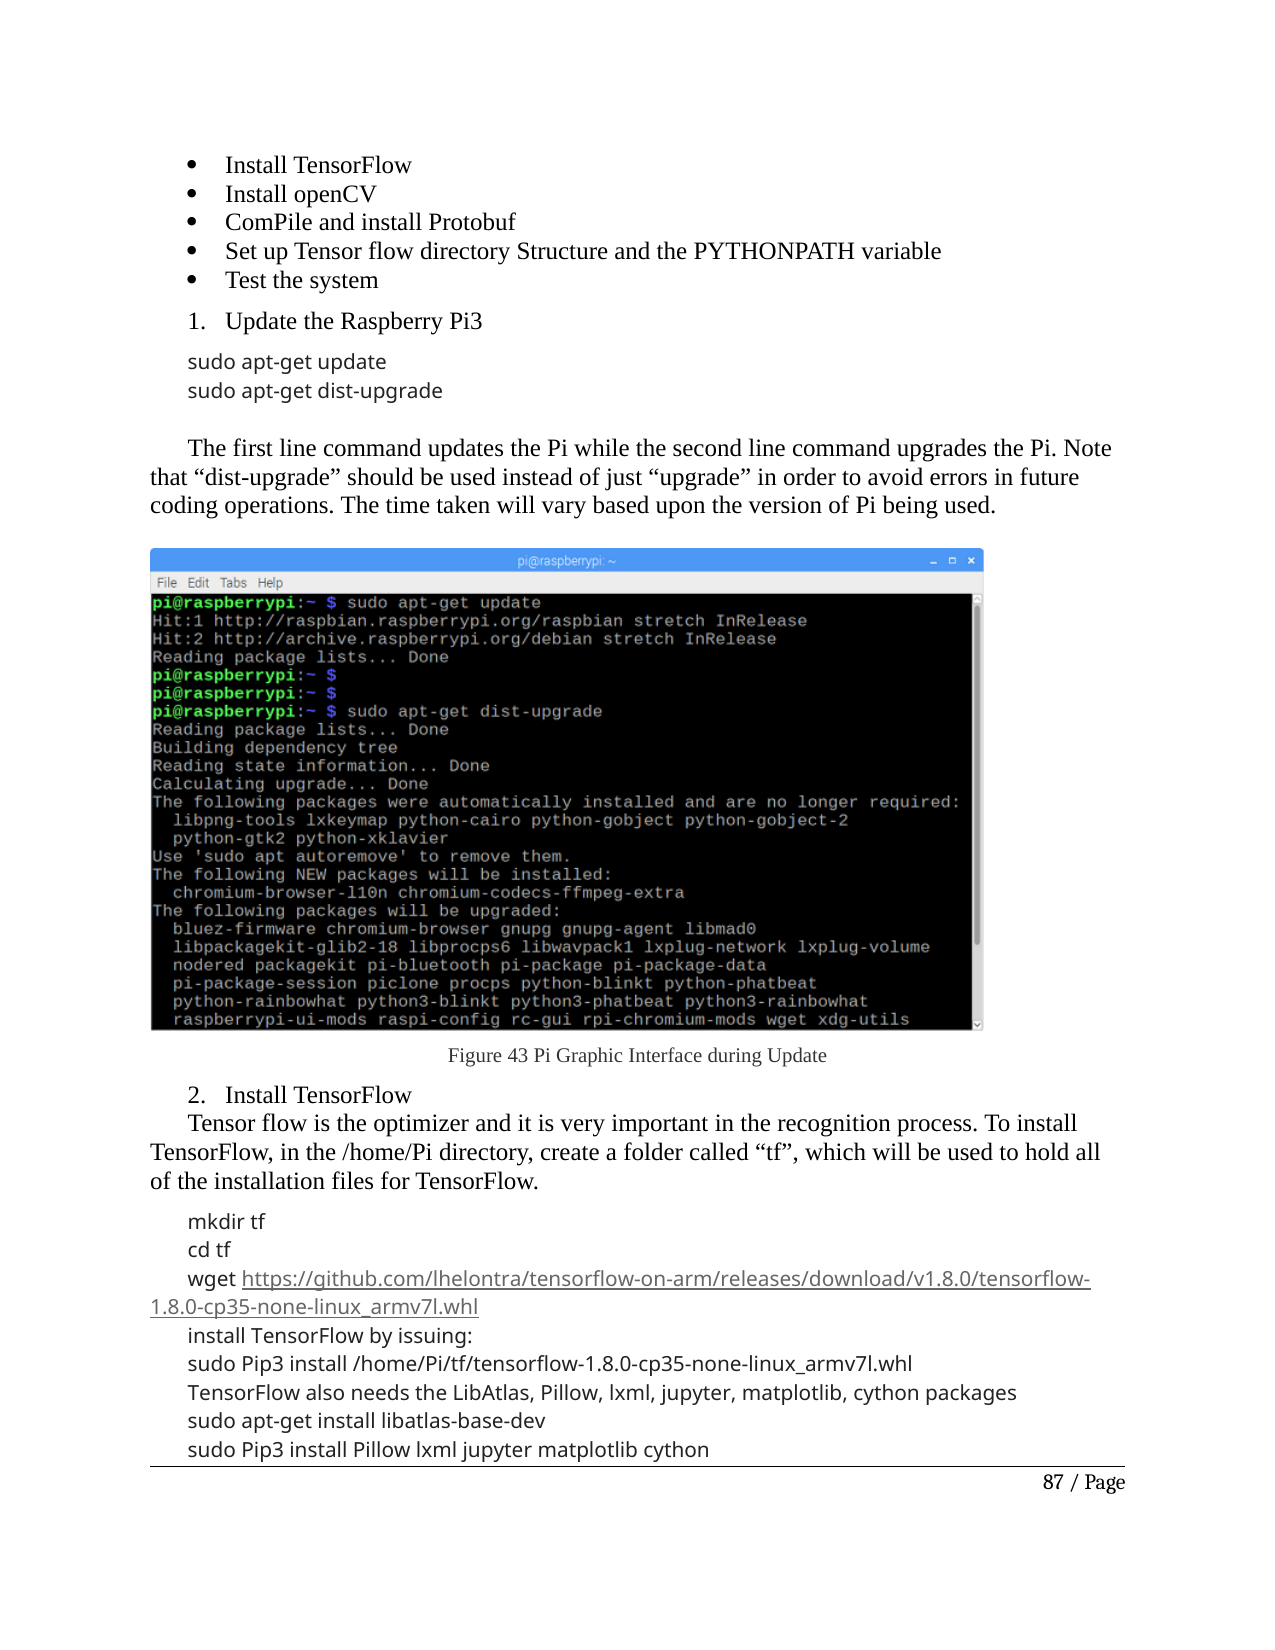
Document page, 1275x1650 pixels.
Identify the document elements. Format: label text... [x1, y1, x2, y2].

picture [150, 548, 984, 1031]
list Install openCV [187, 179, 1125, 207]
text sudo Pip3 install Pillow lxml jupyter matplotlib cython [150, 1435, 1125, 1463]
list Install TensorFlow [187, 1080, 1125, 1108]
text sudo apt-get install libatlas-base-dev [150, 1406, 1125, 1435]
text TensorFlow also needs the LibAtlas, Pillow, lxml, jupyter, matplotlib, cython packages [150, 1378, 1125, 1406]
list Test the system [187, 265, 1125, 294]
text sudo Pip3 install /home/Pi/tf/tensorflow-1.8.0-cp35-none-linux_armv7l.whl [150, 1349, 1125, 1378]
text cd tf [150, 1236, 1125, 1264]
text mkdir tf [150, 1207, 1125, 1236]
text The first line command updates the Pi while the second line command upgrades the Pi. Note that “dist-upgrade” should be used instead of just “upgrade” in order to avoid errors in future coding operations. The time taken will vary based upon the version of Pi being used. [150, 433, 1125, 519]
list ComPile and install Protobuf [187, 207, 1125, 236]
text Tensor flow is the optimizer and it is very important in the recognition process. To install TensorFlow, in the /home/Pi directory, create a folder called “tf”, which will be used to hold all of the installation files for TensorFlow. [150, 1108, 1125, 1195]
list Set up Tensor flow directory Structure and the PYTHONPATH variable [187, 236, 1125, 265]
text sudo apt-get update [150, 347, 1125, 376]
text sudo apt-get dist-upgrade [150, 376, 1125, 404]
text install TensorFlow by issuing: [150, 1321, 1125, 1349]
list Install TensorFlow [187, 150, 1125, 179]
list Update the Raspberry Pi3 [187, 306, 1125, 335]
text wget https://github.com/lhelontra/tensorflow-on-arm/releases/download/v1.8.0/tensorflow-1.8.0-cp35-none-linux_armv7l.whl [150, 1264, 1125, 1321]
